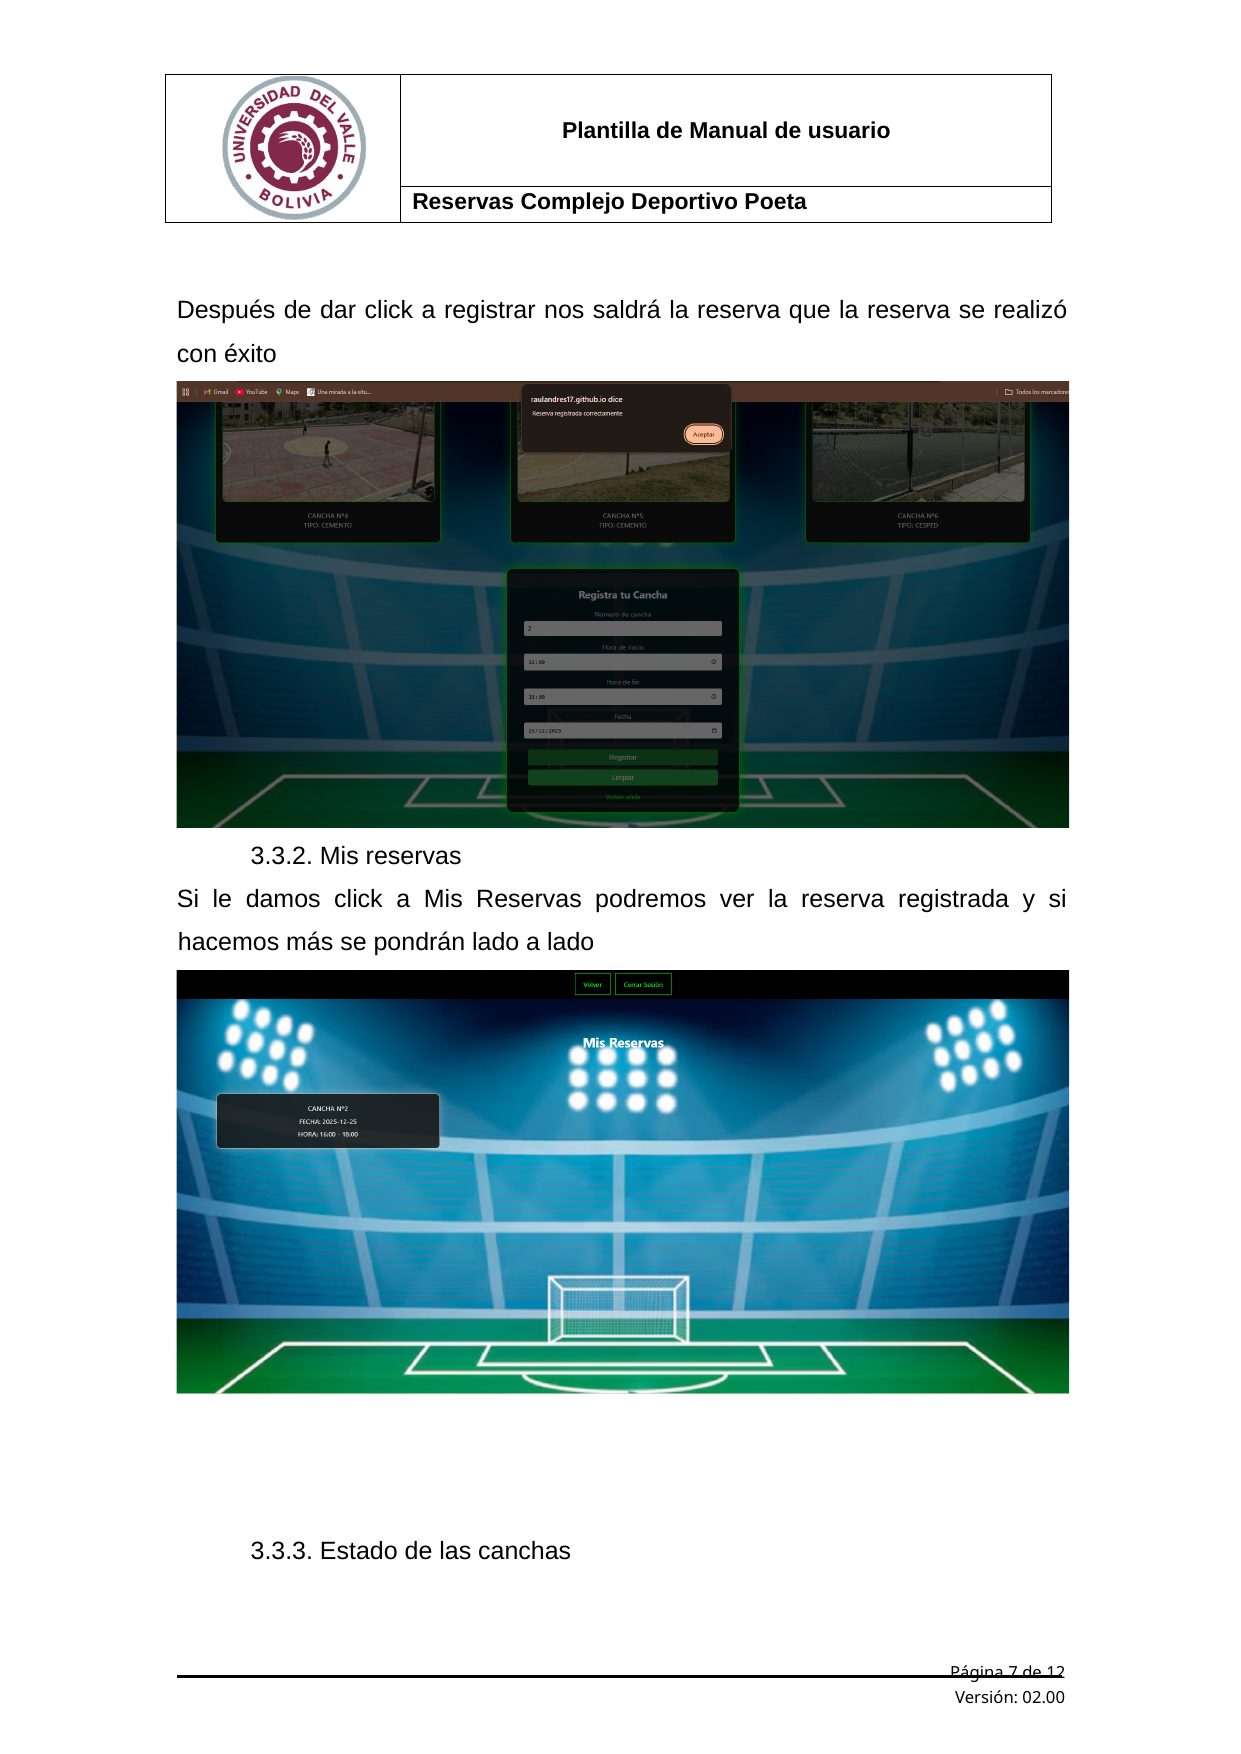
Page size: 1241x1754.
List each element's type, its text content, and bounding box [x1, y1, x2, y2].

picture [176, 970, 1070, 1394]
text 3.3.2. Mis reservas [177, 841, 1069, 870]
picture [176, 381, 1070, 828]
picture [222, 76, 366, 220]
text Después de dar click a registrar nos saldrá la reserva que la reserva se realizó con éxito [177, 296, 1069, 367]
text 3.3.3. Estado de las canchas [177, 1536, 1069, 1565]
text Si le damos click a Mis Reservas podremos ver la reserva registrada y si hacemos más se pondrán lado a lado [177, 884, 1069, 956]
